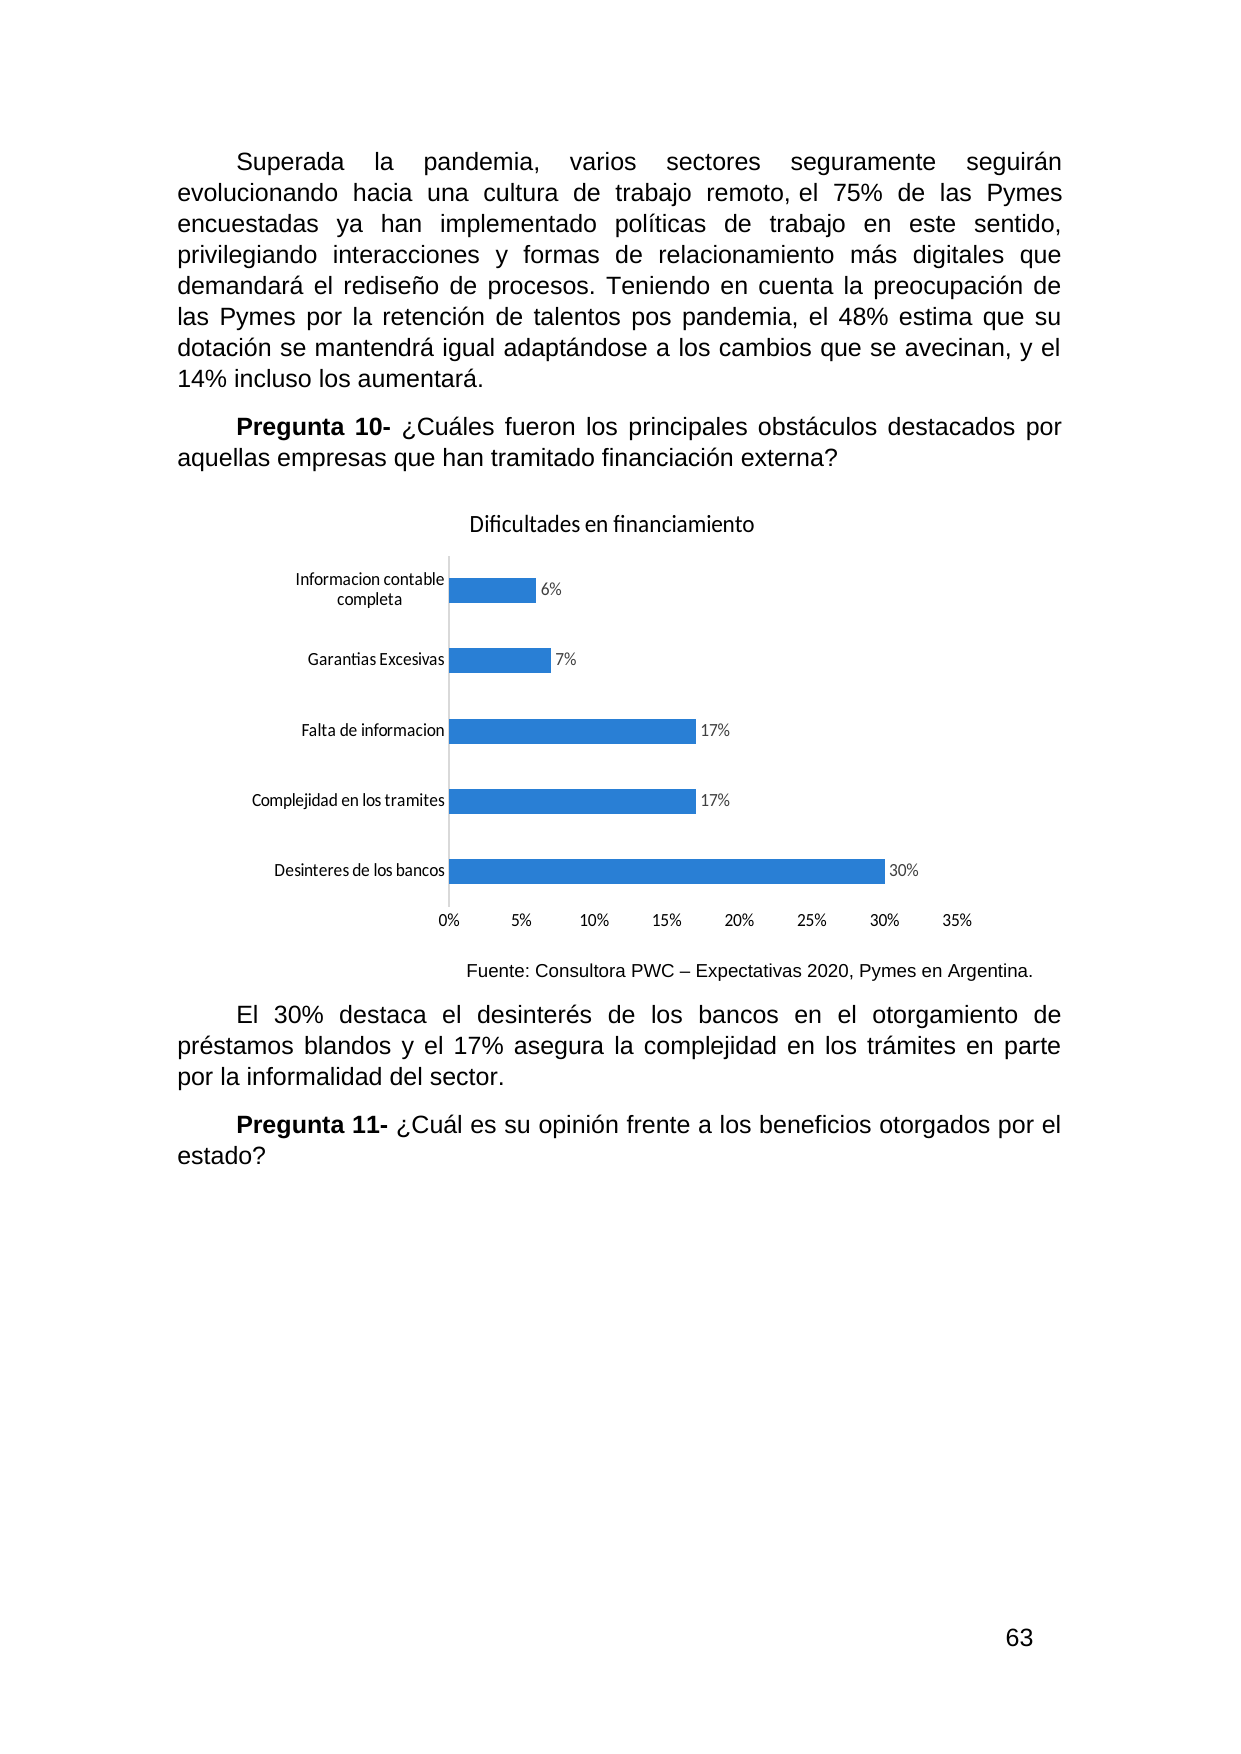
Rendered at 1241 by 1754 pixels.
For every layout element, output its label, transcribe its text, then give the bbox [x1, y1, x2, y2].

text El 30% destaca el desinterés de los bancos en el otorgamiento de préstamos blandos y el 17% asegura la complejidad en los trámites en parte por la informalidad del sector. [177, 1000, 1063, 1091]
text Pregunta 11- ¿Cuál es su opinión frente a los beneficios otorgados por el estado? [177, 1110, 1063, 1170]
text Fuente: Consultora PWC – Expectativas 2020, Pymes en Argentina. [237, 960, 1033, 981]
text Pregunta 10- ¿Cuáles fueron los principales obstáculos destacados por aquellas empresas que han tramitado financiación externa? [177, 412, 1063, 472]
